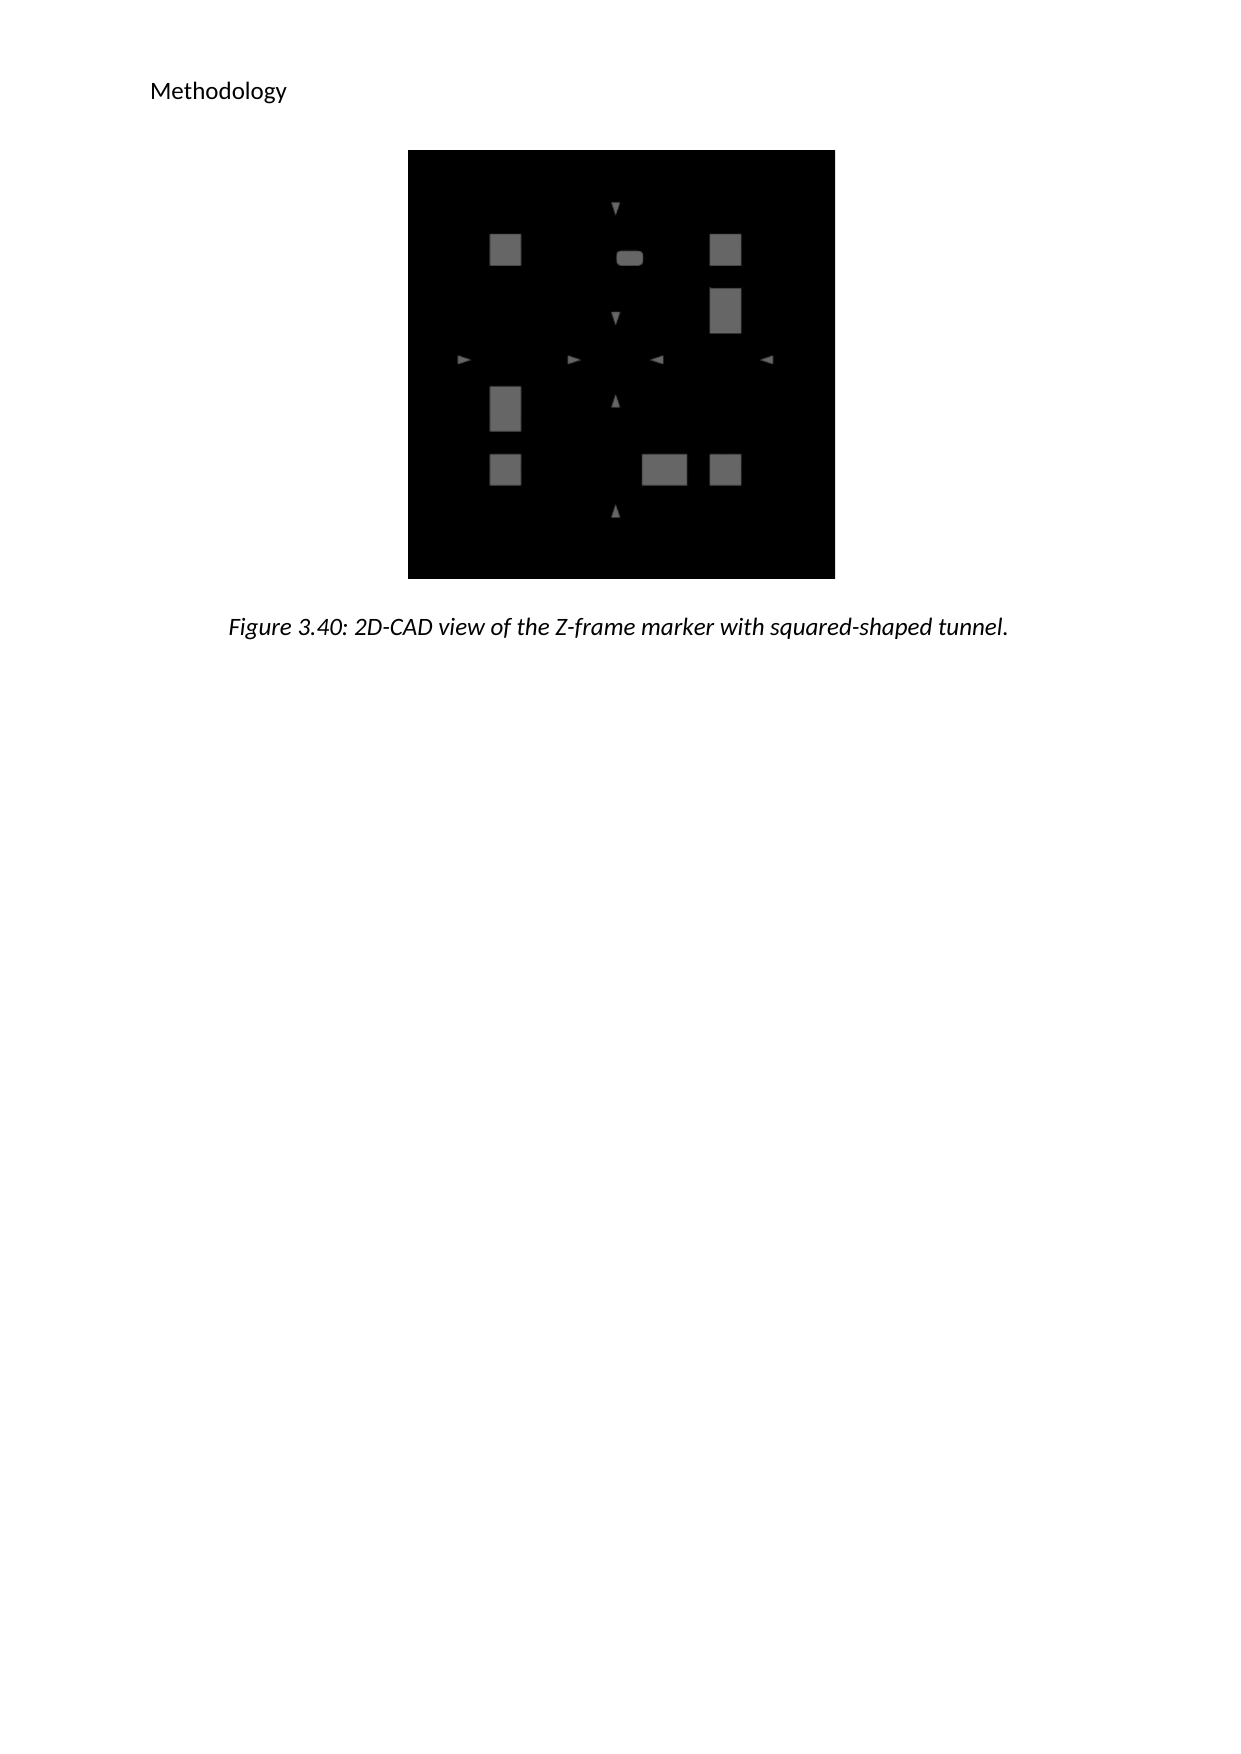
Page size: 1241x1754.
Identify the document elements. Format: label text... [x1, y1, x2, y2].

picture [408, 150, 836, 579]
